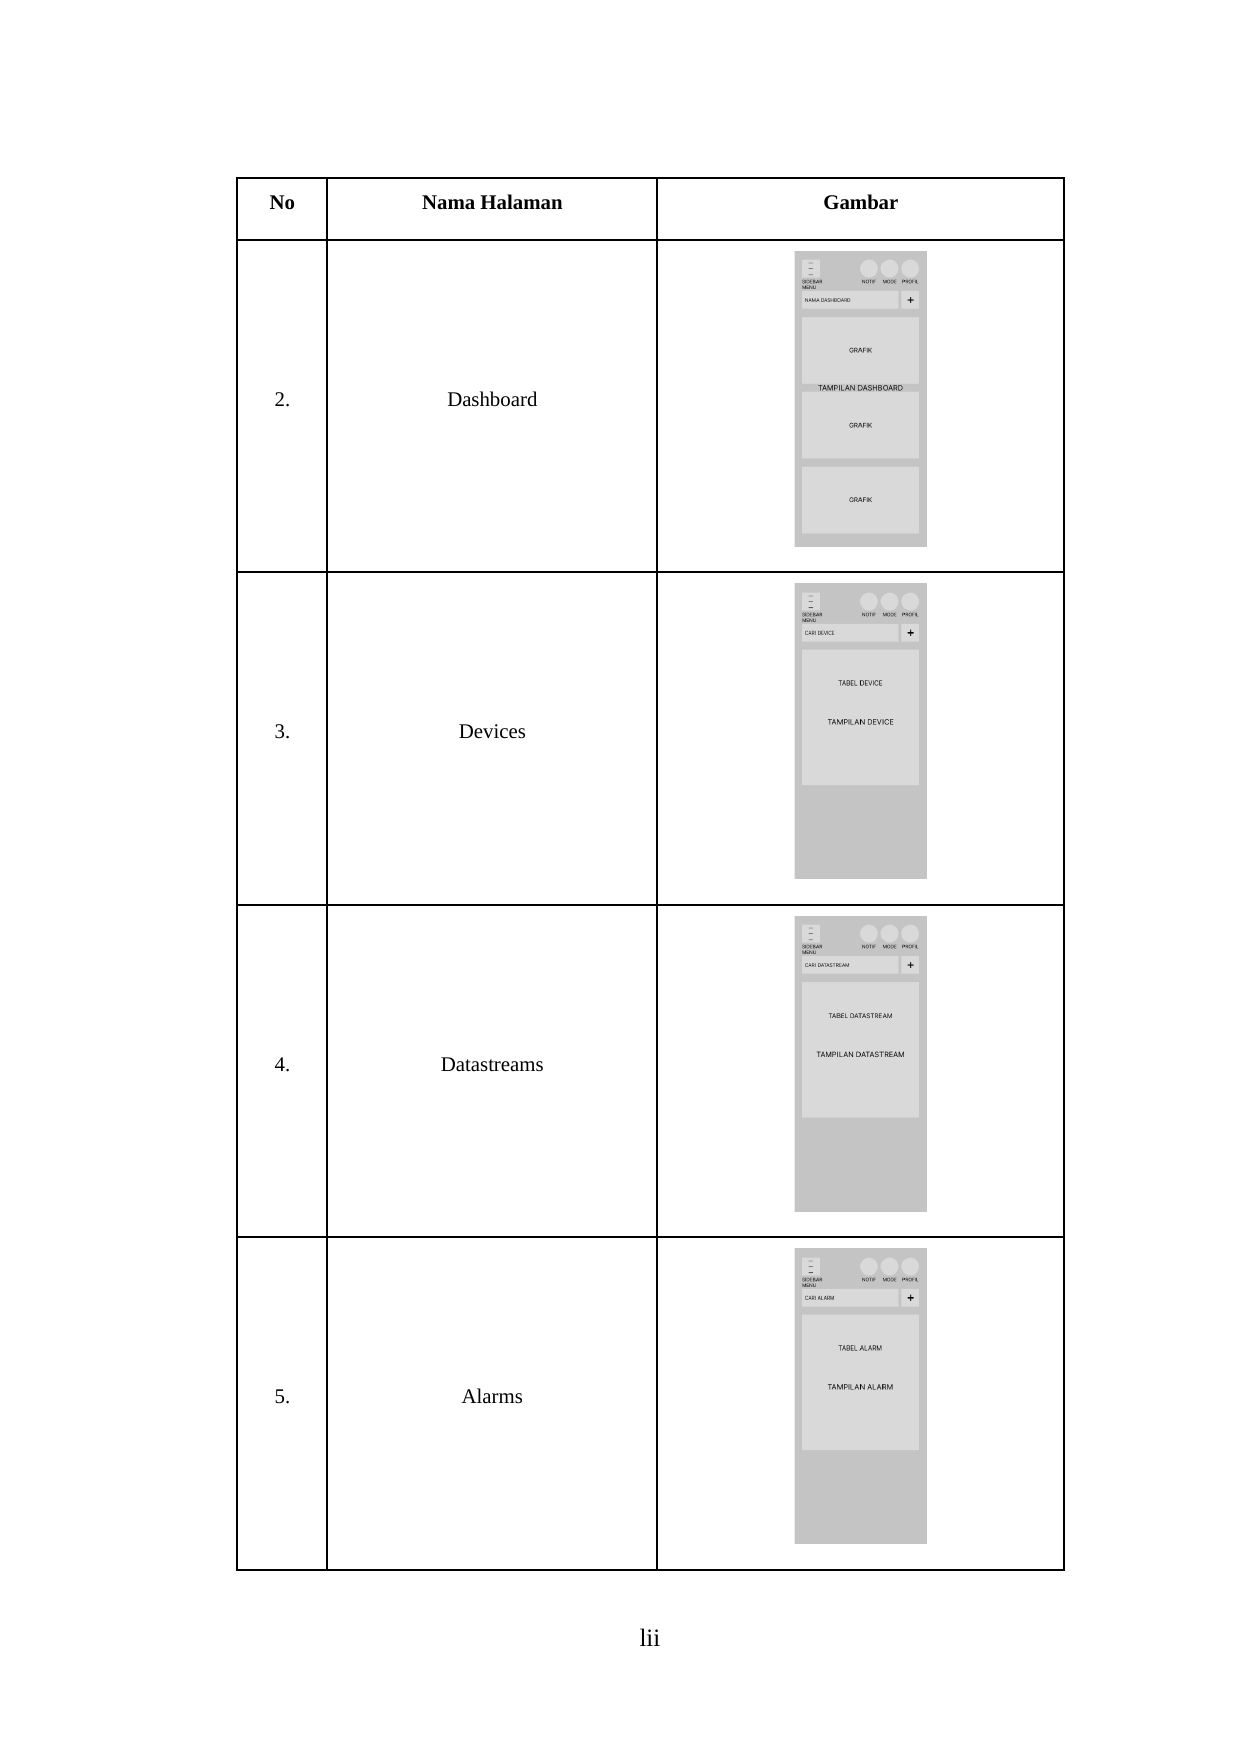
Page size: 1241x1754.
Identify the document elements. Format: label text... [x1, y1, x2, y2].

table_cell Alarms [328, 1238, 656, 1568]
picture [794, 251, 927, 547]
table_cell [658, 1238, 1063, 1568]
table_cell 5. [238, 1238, 326, 1568]
picture [794, 583, 927, 879]
picture [794, 1248, 927, 1544]
table_header Gambar [658, 179, 1063, 238]
table_cell 3. [238, 573, 326, 903]
table_cell 2. [238, 241, 326, 571]
table_cell [658, 241, 1063, 571]
table_cell Devices [328, 573, 656, 903]
table_header No [238, 179, 326, 238]
table_cell [658, 573, 1063, 903]
table_header Nama Halaman [328, 179, 656, 238]
picture [794, 916, 927, 1212]
table_cell Dashboard [328, 241, 656, 571]
table_cell Datastreams [328, 906, 656, 1236]
table_cell [658, 906, 1063, 1236]
table_cell 4. [238, 906, 326, 1236]
